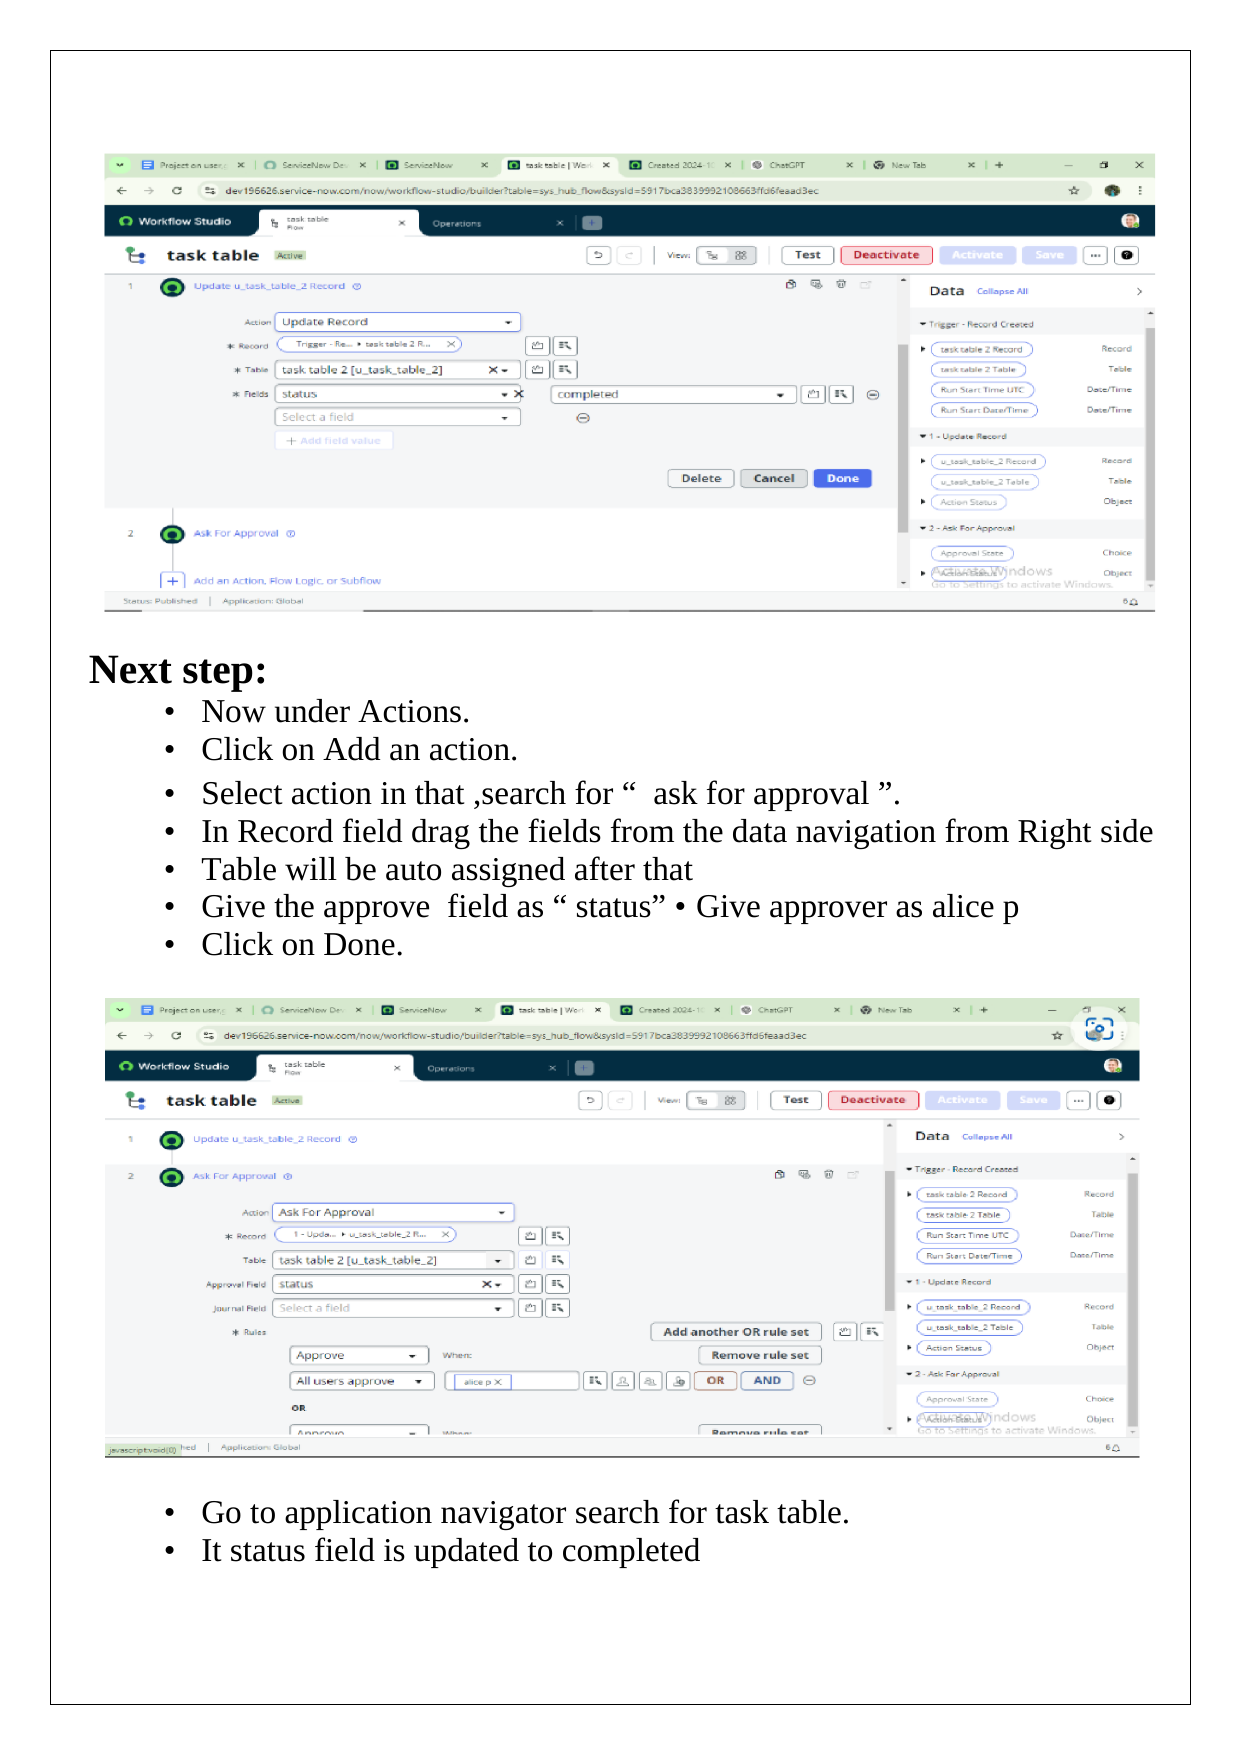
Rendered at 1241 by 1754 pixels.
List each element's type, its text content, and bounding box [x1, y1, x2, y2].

picture [1121, 213, 1139, 228]
list Select action in that ,search for “ ask for approval ”. [163, 774, 1171, 812]
picture [582, 216, 602, 230]
subtitle Next step: [88, 644, 1172, 692]
picture [95, 991, 1151, 1465]
list Table will be auto assigned after that [163, 850, 1171, 887]
picture [195, 218, 230, 225]
picture [98, 141, 1156, 616]
list Now under Actions. [163, 693, 1171, 730]
picture [120, 217, 132, 225]
list In Record field drag the fields from the data navigation from Right side [163, 812, 1171, 850]
picture [139, 218, 190, 225]
picture [433, 221, 472, 227]
list It status field is updated to completed [163, 1531, 1171, 1569]
list Give the approve field as “ status” • Give approver as alice p [163, 888, 1171, 925]
list Go to application navigator search for task table. [163, 1493, 1171, 1531]
list Click on Done. [163, 925, 1171, 963]
list Click on Add an action. [163, 731, 1171, 768]
